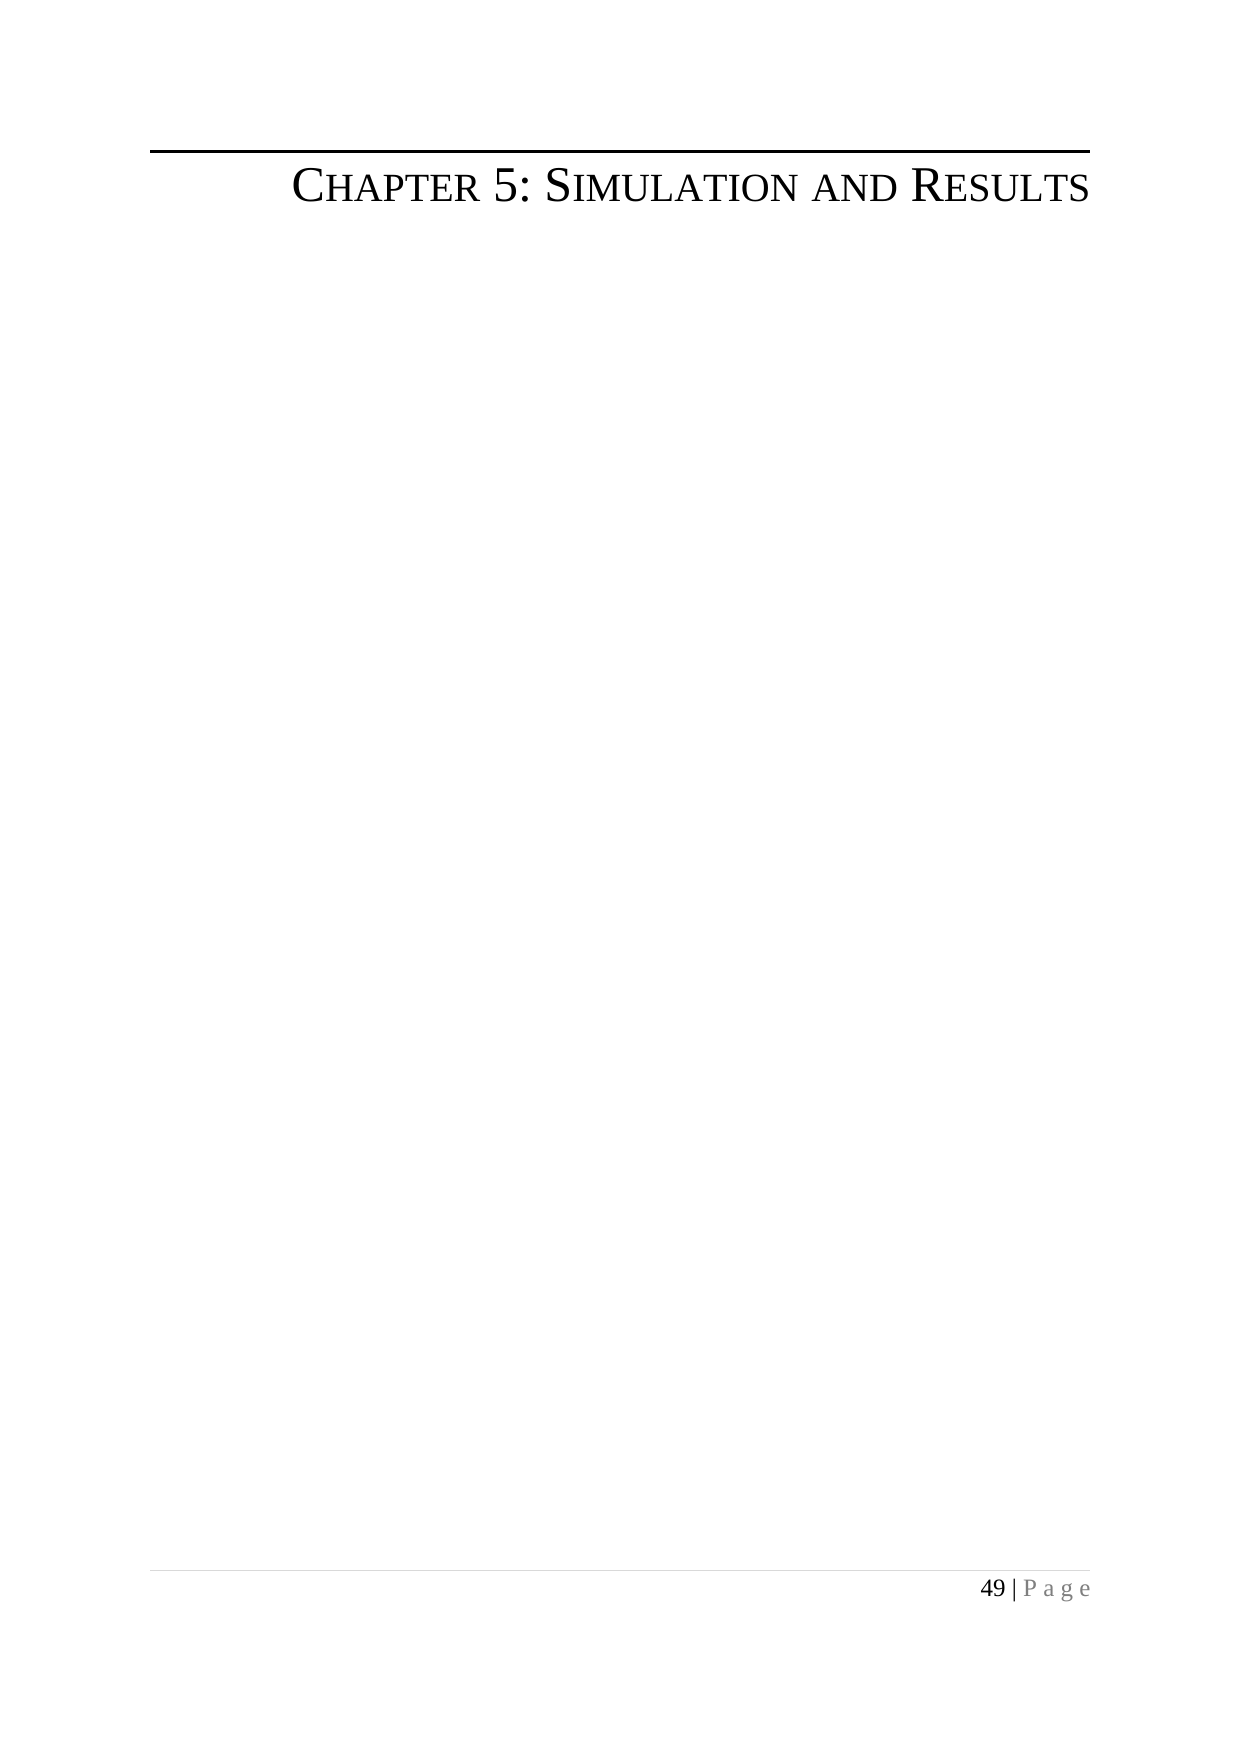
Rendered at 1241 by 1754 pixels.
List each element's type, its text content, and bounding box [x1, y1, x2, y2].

title Chapter 5: Simulation and Results [150, 153, 1090, 213]
